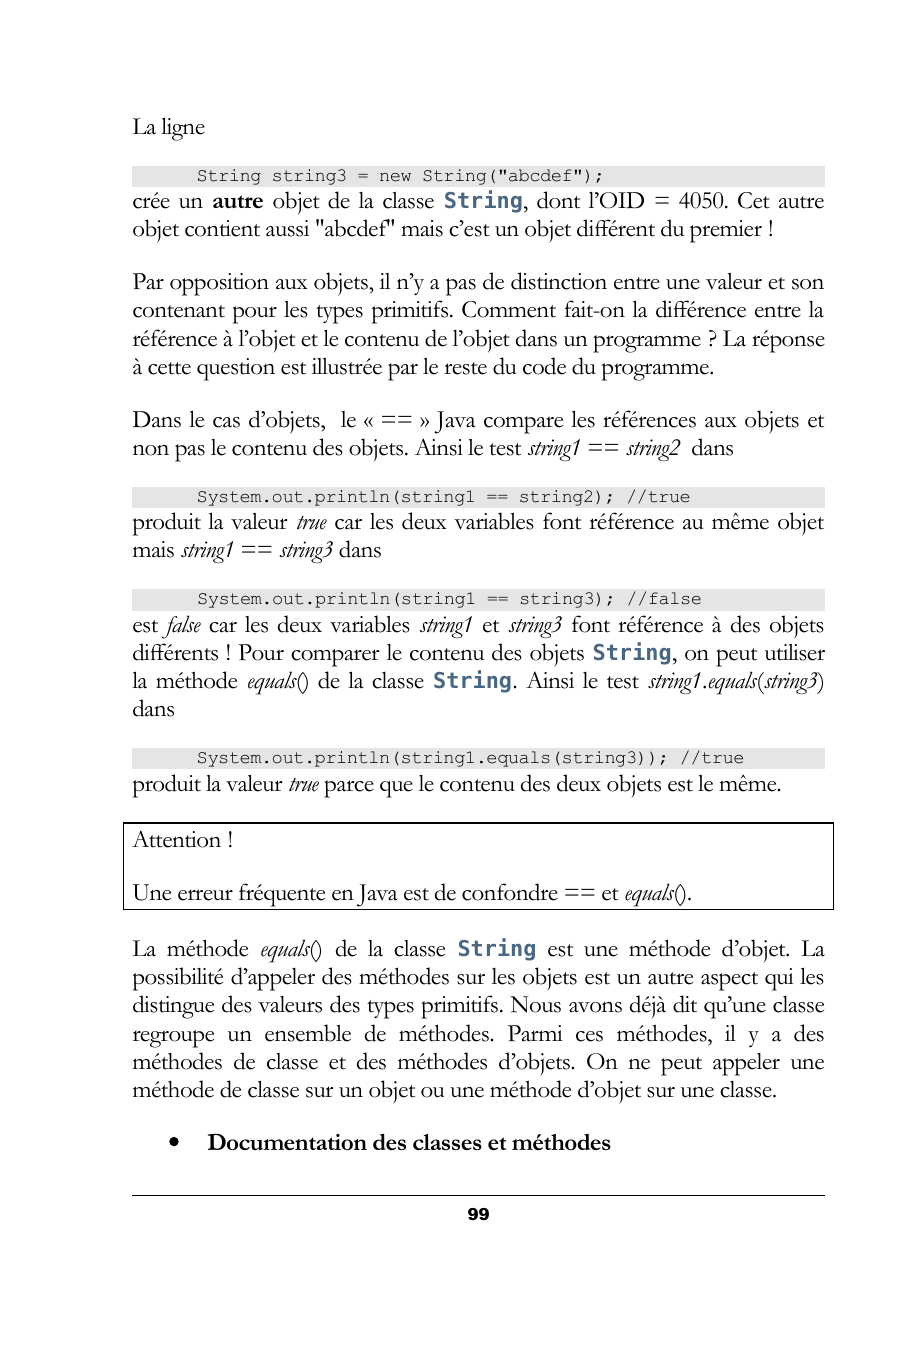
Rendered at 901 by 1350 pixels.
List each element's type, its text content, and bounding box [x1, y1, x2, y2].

text Attention ! [124, 824, 833, 854]
text crée un autre objet de la classe String, dont l’OID = 4050. Cet autre objet contient aussi "abcdef" mais c’est un objet différent du premier ! [132, 187, 825, 243]
text String string3 = new String("abcdef"); [132, 166, 825, 187]
text La ligne [132, 112, 825, 141]
text Dans le cas d’objets, le « == » Java compare les références aux objets et non pas le contenu des objets. Ainsi le test string1 == string2 dans [132, 406, 825, 462]
list Documentation des classes et méthodes [169, 1129, 825, 1157]
text Une erreur fréquente en Java est de confondre == et equals(). [124, 876, 833, 909]
text produit la valeur true parce que le contenu des deux objets est le même. [132, 769, 825, 797]
text System.out.println(string1 == string3); //false [132, 589, 825, 611]
text System.out.println(string1 == string2); //true [132, 487, 825, 508]
text produit la valeur true car les deux variables font référence au même objet mais string1 == string3 dans [132, 508, 825, 564]
text System.out.println(string1.equals(string3)); //true [132, 748, 825, 769]
text Par opposition aux objets, il n’y a pas de distinction entre une valeur et son contenant pour les types primitifs. Comment fait-on la différence entre la référence à l’objet et le contenu de l’objet dans un programme ? La réponse à cette question est illustrée par le reste du code du programme. [132, 268, 825, 381]
text est false car les deux variables string1 et string3 font référence à des objets différents ! Pour comparer le contenu des objets String, on peut utiliser la méthode equals() de la classe String. Ainsi le test string1.equals(string3) dans [132, 611, 825, 723]
text La méthode equals() de la classe String est une méthode d’objet. La possibilité d’appeler des méthodes sur les objets est un autre aspect qui les distingue des valeurs des types primitifs. Nous avons déjà dit qu’une classe regroupe un ensemble de méthodes. Parmi ces méthodes, il y a des méthodes de classe et des méthodes d’objets. On ne peut appeler une méthode de classe sur un objet ou une méthode d’objet sur une classe. [132, 935, 825, 1104]
